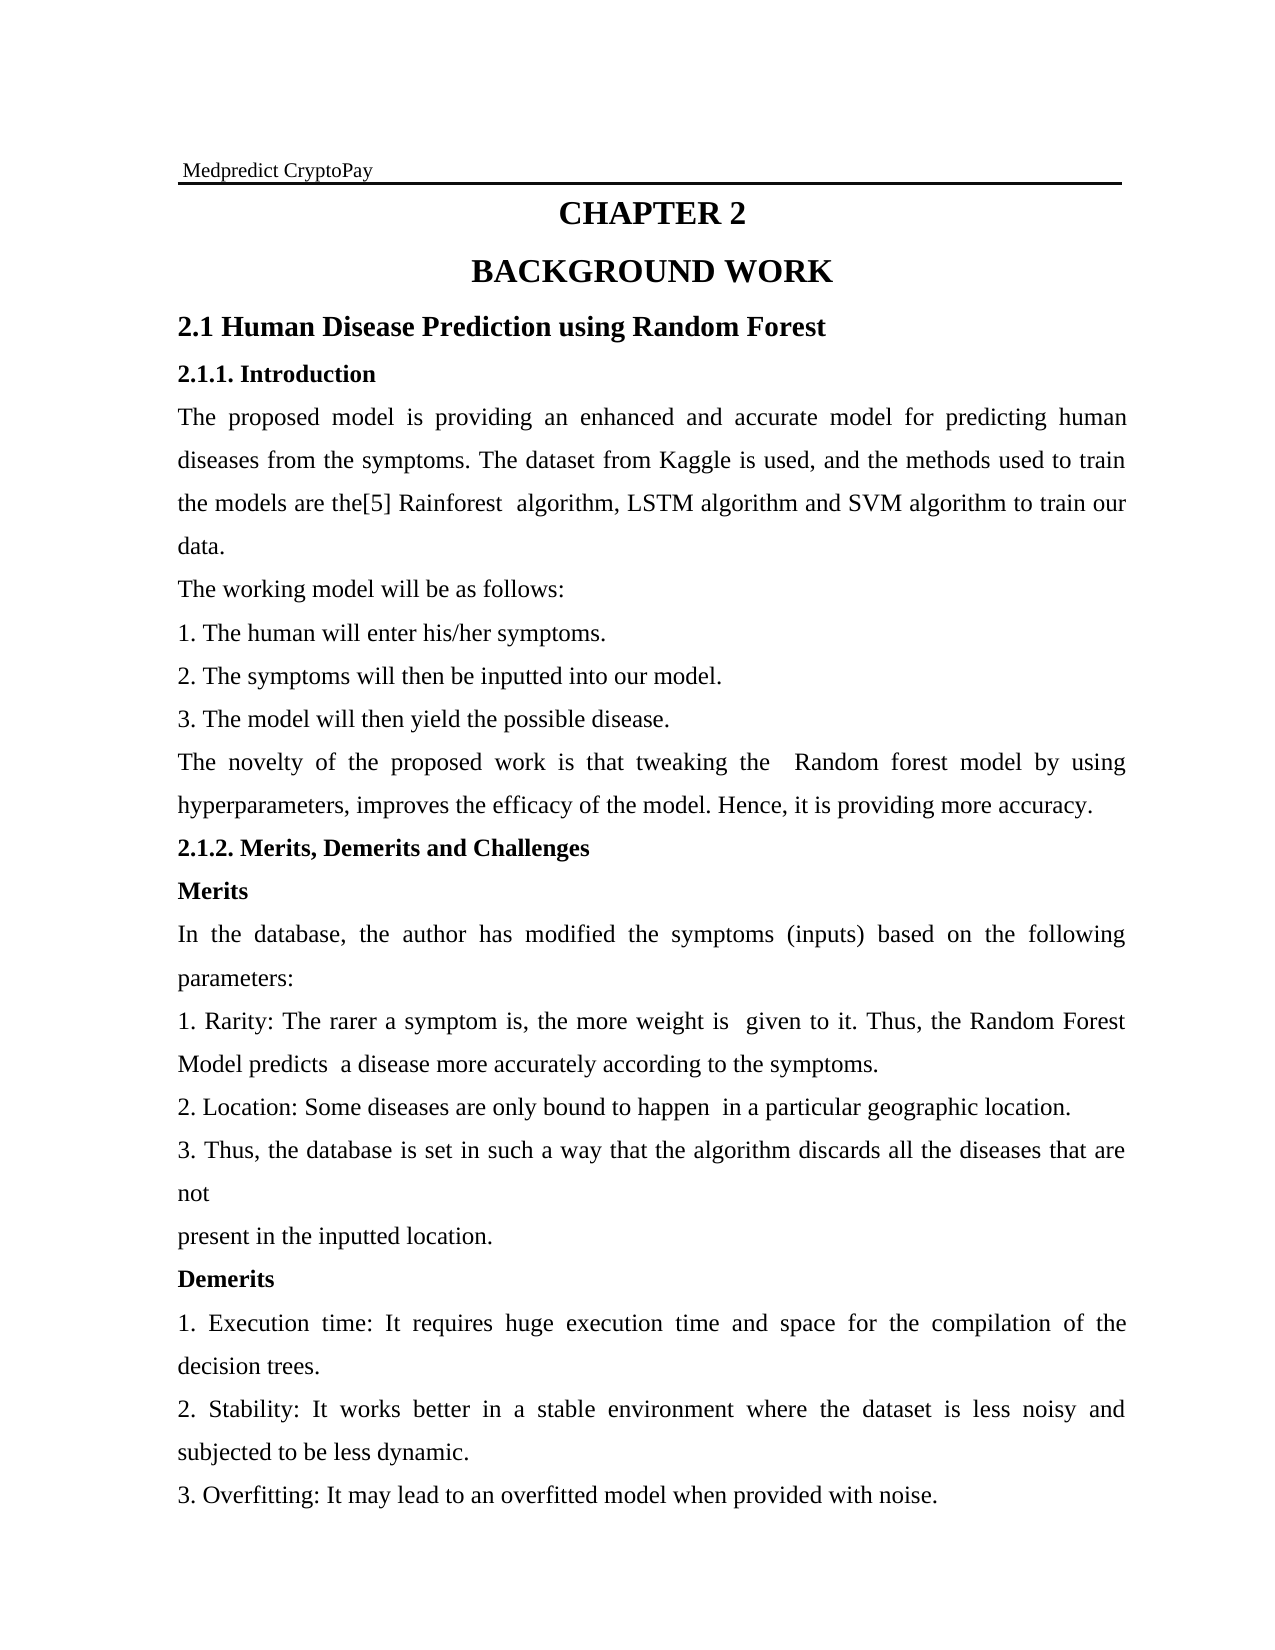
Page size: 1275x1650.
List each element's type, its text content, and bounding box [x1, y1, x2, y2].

text 2. Stability: It works better in a stable environment where the dataset is less noisy and subjected to be less dynamic. [177, 1394, 1127, 1466]
text present in the inputted location. [177, 1221, 1127, 1250]
text 3. Thus, the database is set in such a way that the algorithm discards all the diseases that are not [177, 1135, 1127, 1207]
text 1. Execution time: It requires huge execution time and space for the compilation of the decision trees. [177, 1308, 1127, 1379]
text 2.1.1. Introduction [177, 359, 1127, 388]
text 2.1 Human Disease Prediction using Random Forest [177, 309, 1127, 342]
text Medpredict CryptoPay [177, 158, 1127, 182]
text Merits [177, 876, 1127, 905]
text 2.1.2. Merits, Demerits and Challenges [177, 833, 1127, 862]
text 2. Location: Some diseases are only bound to happen in a particular geographic location. [177, 1092, 1127, 1121]
text 2. The symptoms will then be inputted into our model. [177, 661, 1127, 689]
text 1. The human will enter his/her symptoms. [177, 618, 1127, 646]
text The working model will be as follows: [177, 574, 1127, 603]
text 3. The model will then yield the possible disease. [177, 704, 1127, 733]
text BACKGROUND WORK [177, 251, 1127, 289]
text In the database, the author has modified the symptoms (inputs) based on the following parameters: [177, 919, 1127, 991]
text 3. Overfitting: It may lead to an overfitted model when provided with noise. [177, 1480, 1127, 1509]
text The novelty of the proposed work is that tweaking the Random forest model by using hyperparameters, improves the efficacy of the model. Hence, it is providing more accuracy. [177, 747, 1127, 819]
text Demerits [177, 1264, 1127, 1293]
text 1. Rarity: The rarer a symptom is, the more weight is given to it. Thus, the Random Forest Model predicts a disease more accurately according to the symptoms. [177, 1006, 1127, 1078]
text CHAPTER 2 [177, 194, 1127, 232]
text The proposed model is providing an enhanced and accurate model for predicting human diseases from the symptoms. The dataset from Kaggle is used, and the methods used to train the models are the[5] Rainforest algorithm, LSTM algorithm and SVM algorithm to train our data. [177, 402, 1127, 560]
